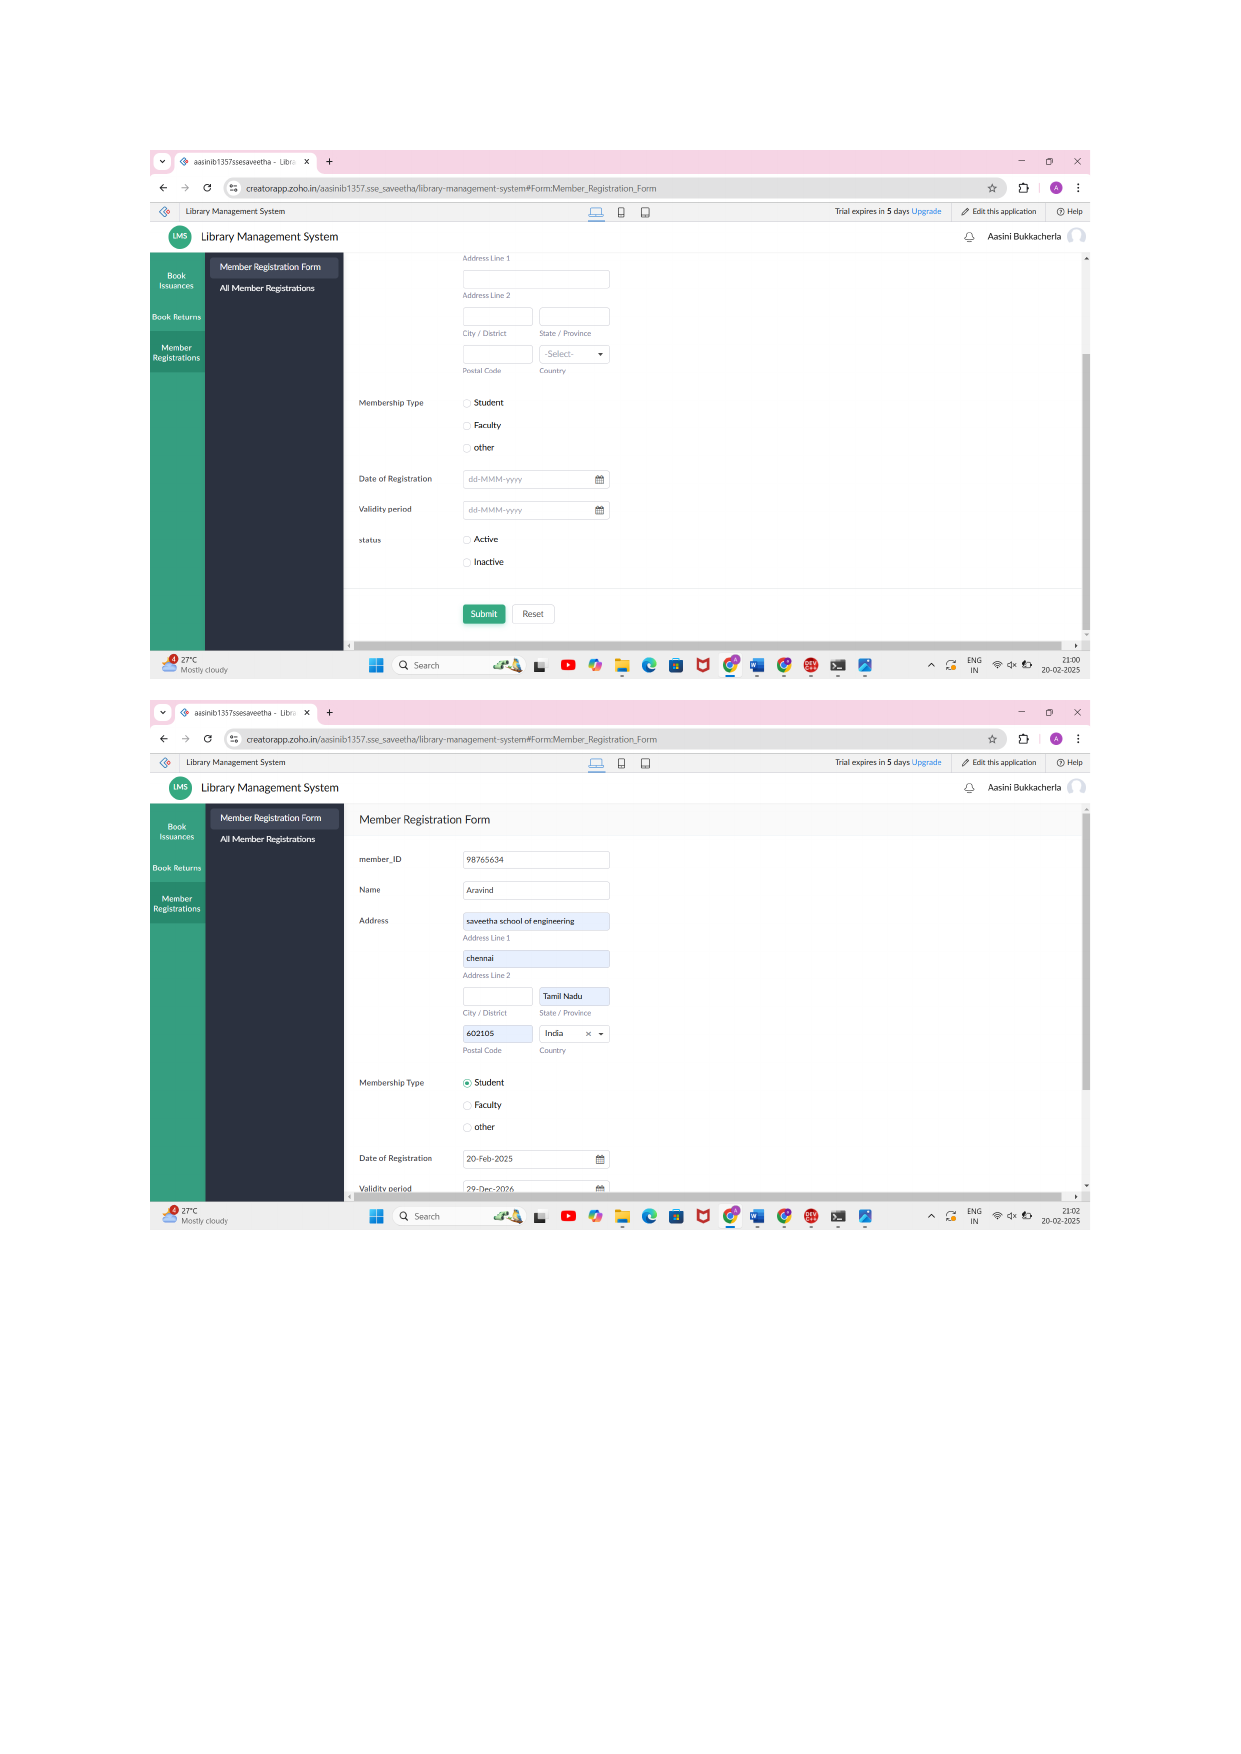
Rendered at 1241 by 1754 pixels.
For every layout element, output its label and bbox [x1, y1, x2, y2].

picture [150, 150, 1091, 679]
picture [150, 700, 1091, 1230]
